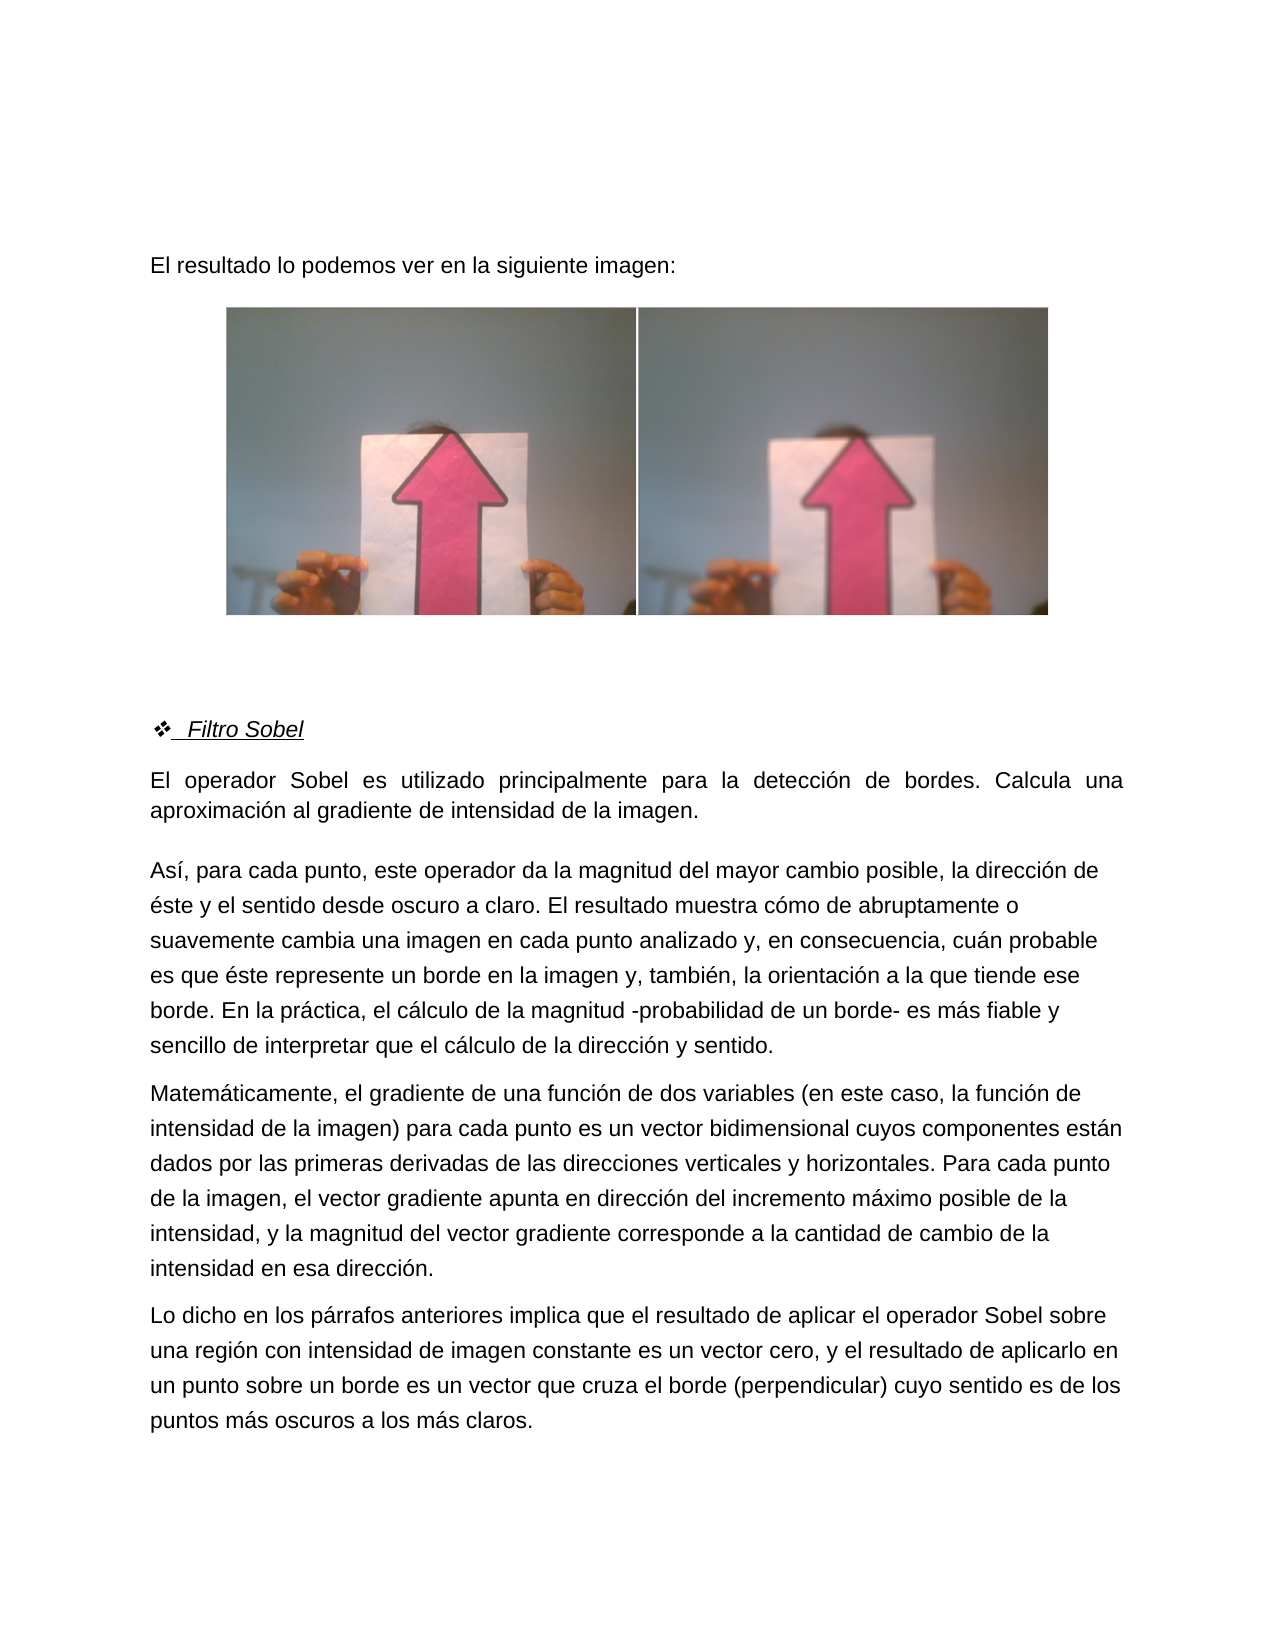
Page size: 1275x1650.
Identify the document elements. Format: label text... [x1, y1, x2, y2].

text Así, para cada punto, este operador da la magnitud del mayor cambio posible, la dirección de éste y el sentido desde oscuro a claro. El resultado muestra cómo de abruptamente o suavemente cambia una imagen en cada punto analizado y, en consecuencia, cuán probable es que éste represente un borde en la imagen y, también, la orientación a la que tiende ese borde. En la práctica, el cálculo de la magnitud -probabilidad de un borde- es más fiable y sencillo de interpretar que el cálculo de la dirección y sentido. [150, 848, 1125, 1058]
text El operador Sobel es utilizado principalmente para la detección de bordes. Calcula una aproximación al gradiente de intensidad de la imagen. [150, 767, 1125, 824]
text Matemáticamente, el gradiente de una función de dos variables (en este caso, la función de intensidad de la imagen) para cada punto es un vector bidimensional cuyos componentes están dados por las primeras derivadas de las direcciones verticales y horizontales. Para cada punto de la imagen, el vector gradiente apunta en dirección del incremento máximo posible de la intensidad, y la magnitud del vector gradiente corresponde a la cantidad de cambio de la intensidad en esa dirección. [150, 1071, 1125, 1281]
list Filtro Sobel [150, 661, 1125, 742]
picture [226, 307, 637, 616]
text El resultado lo podemos ver en la siguiente imagen: [150, 252, 1125, 278]
picture [638, 307, 1049, 616]
text Lo dicho en los párrafos anteriores implica que el resultado de aplicar el operador Sobel sobre una región con intensidad de imagen constante es un vector cero, y el resultado de aplicarlo en un punto sobre un borde es un vector que cruza el borde (perpendicular) cuyo sentido es de los puntos más oscuros a los más claros. [150, 1293, 1125, 1433]
